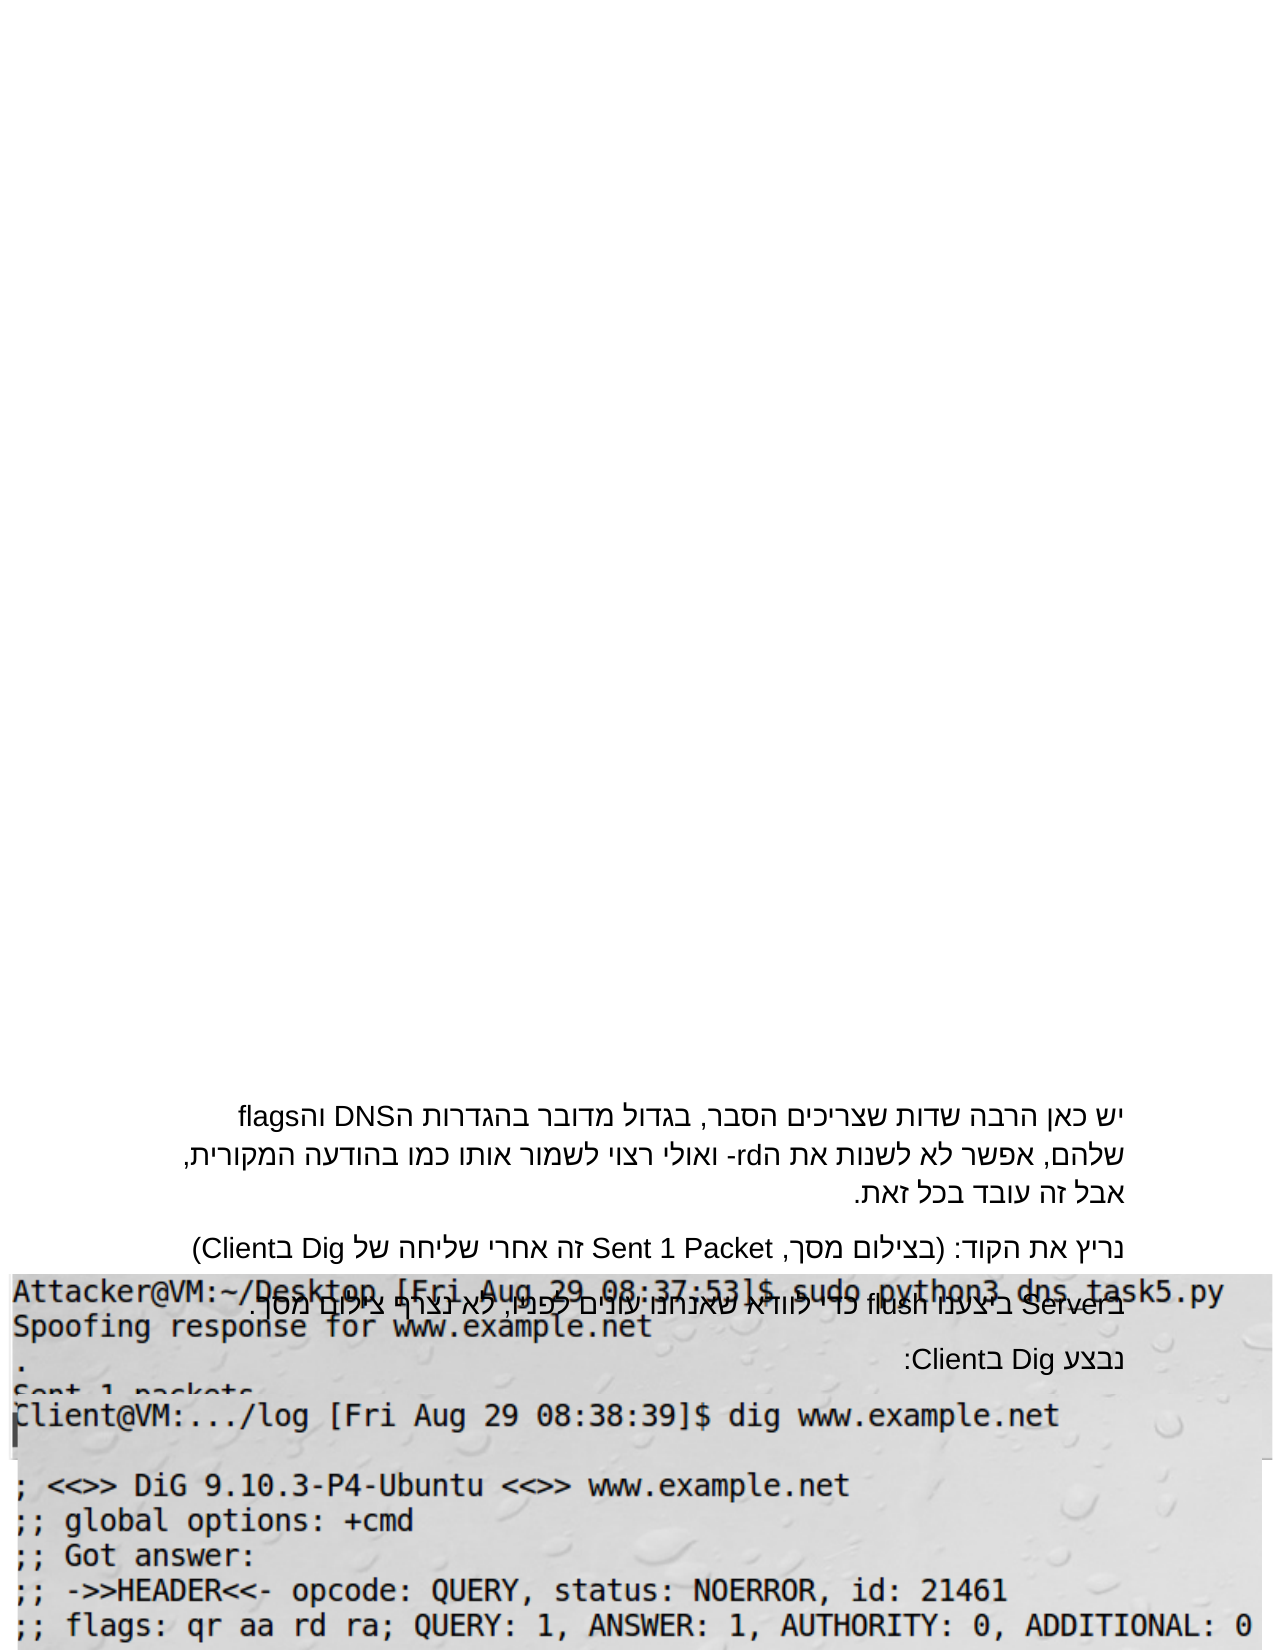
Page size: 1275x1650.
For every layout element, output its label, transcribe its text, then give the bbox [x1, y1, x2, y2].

text בServer ביצענו flush כדי לוודא שאנחנו עונים לפניו, לא נצרף צילום מסך. [150, 1287, 1125, 1320]
text יש כאן הרבה שדות שצריכים הסבר, בגדול מדובר בהגדרות הDNS והflags שלהם, אפשר לא לשנות את הrd- ואולי רצוי לשמור אותו כמו בהודעה המקורית, אבל זה עובד בכל זאת. [150, 1099, 1125, 1210]
text נבצע Dig בClient: [150, 1342, 1125, 1375]
text נריץ את הקוד: (בצילום מסך, Sent 1 Packet זה אחרי שליחה של Dig בClient) [150, 1231, 1125, 1265]
picture [8, 1274, 1273, 1650]
